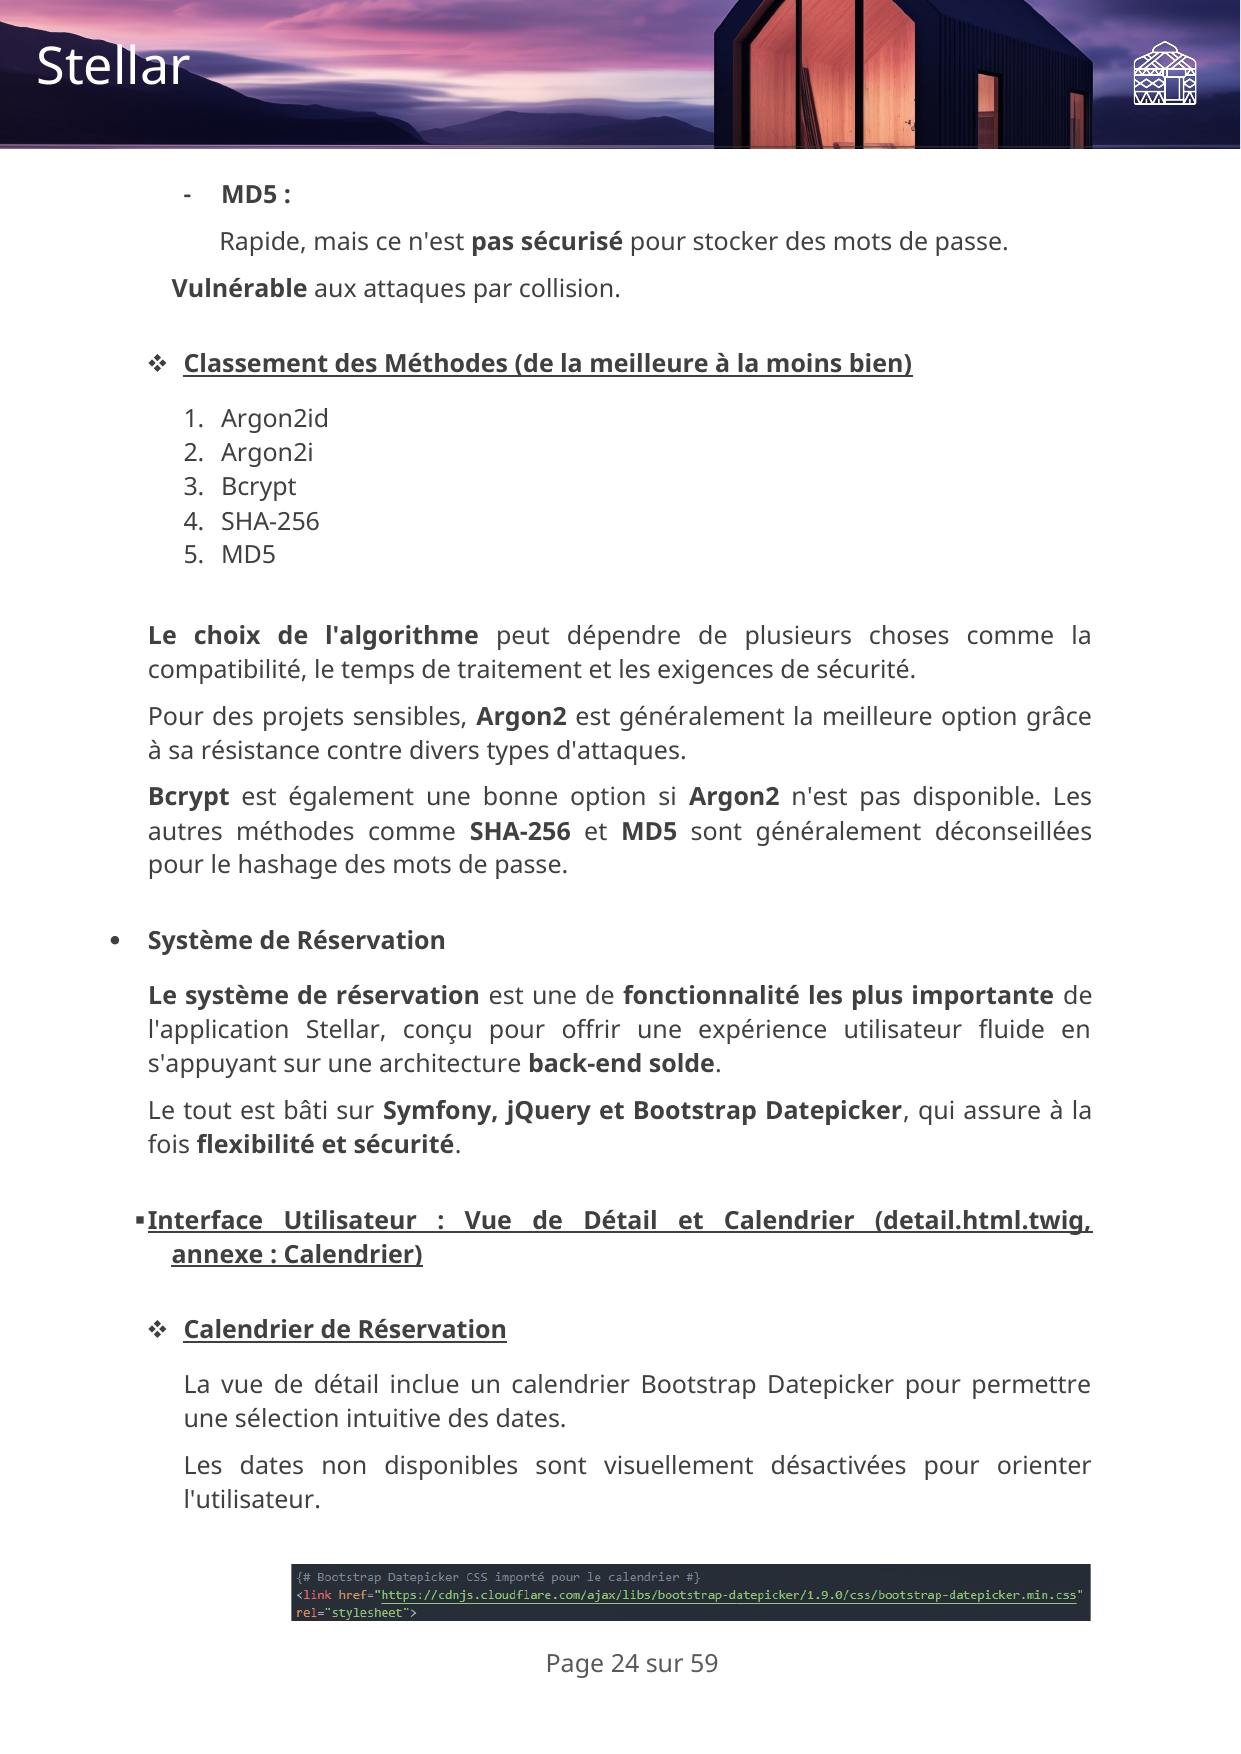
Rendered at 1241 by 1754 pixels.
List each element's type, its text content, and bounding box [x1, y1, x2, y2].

list Argon2i [183, 435, 1092, 469]
subtitle Calendrier de Réservation [146, 1312, 1092, 1346]
text Vulnérable aux attaques par collision. [148, 270, 1092, 304]
text Bcrypt est également une bonne option si Argon2 n'est pas disponible. Les autres méthodes comme SHA-256 et MD5 sont généralement déconseillées pour le hashage des mots de passe. [148, 779, 1092, 881]
list MD5 [183, 537, 1092, 571]
text Pour des projets sensibles, Argon2 est généralement la meilleure option grâce à sa résistance contre divers types d'attaques. [148, 698, 1092, 767]
text Le choix de l'algorithme peut dépendre de plusieurs choses comme la compatibilité, le temps de traitement et les exigences de sécurité. [148, 618, 1092, 686]
text La vue de détail inclue un calendrier Bootstrap Datepicker pour permettre une sélection intuitive des dates. [183, 1367, 1092, 1435]
list SHA-256 [183, 503, 1092, 537]
subtitle Classement des Méthodes (de la meilleure à la moins bien) [146, 346, 1092, 380]
text Les dates non disponibles sont visuellement désactivées pour orienter l'utilisateur. [183, 1448, 1092, 1516]
text Le système de réservation est une de fonctionnalité les plus importante de l'application Stellar, conçu pour offrir une expérience utilisateur fluide en s'appuyant sur une architecture back-end solde. [148, 978, 1092, 1080]
subtitle Interface Utilisateur : Vue de Détail et Calendrier (detail.html.twig, annexe : Calendrier) [134, 1202, 1092, 1270]
subtitle Système de Réservation [111, 923, 1092, 957]
list MD5 : [183, 177, 1092, 211]
list Bcrypt [183, 469, 1092, 503]
text Rapide, mais ce n'est pas sécurisé pour stocker des mots de passe. [219, 224, 1092, 258]
picture [290, 1564, 1090, 1621]
text Le tout est bâti sur Symfony, jQuery et Bootstrap Datepicker, qui assure à la fois flexibilité et sécurité. [148, 1092, 1092, 1161]
picture [0, 0, 1241, 146]
list Argon2id [183, 401, 1092, 435]
